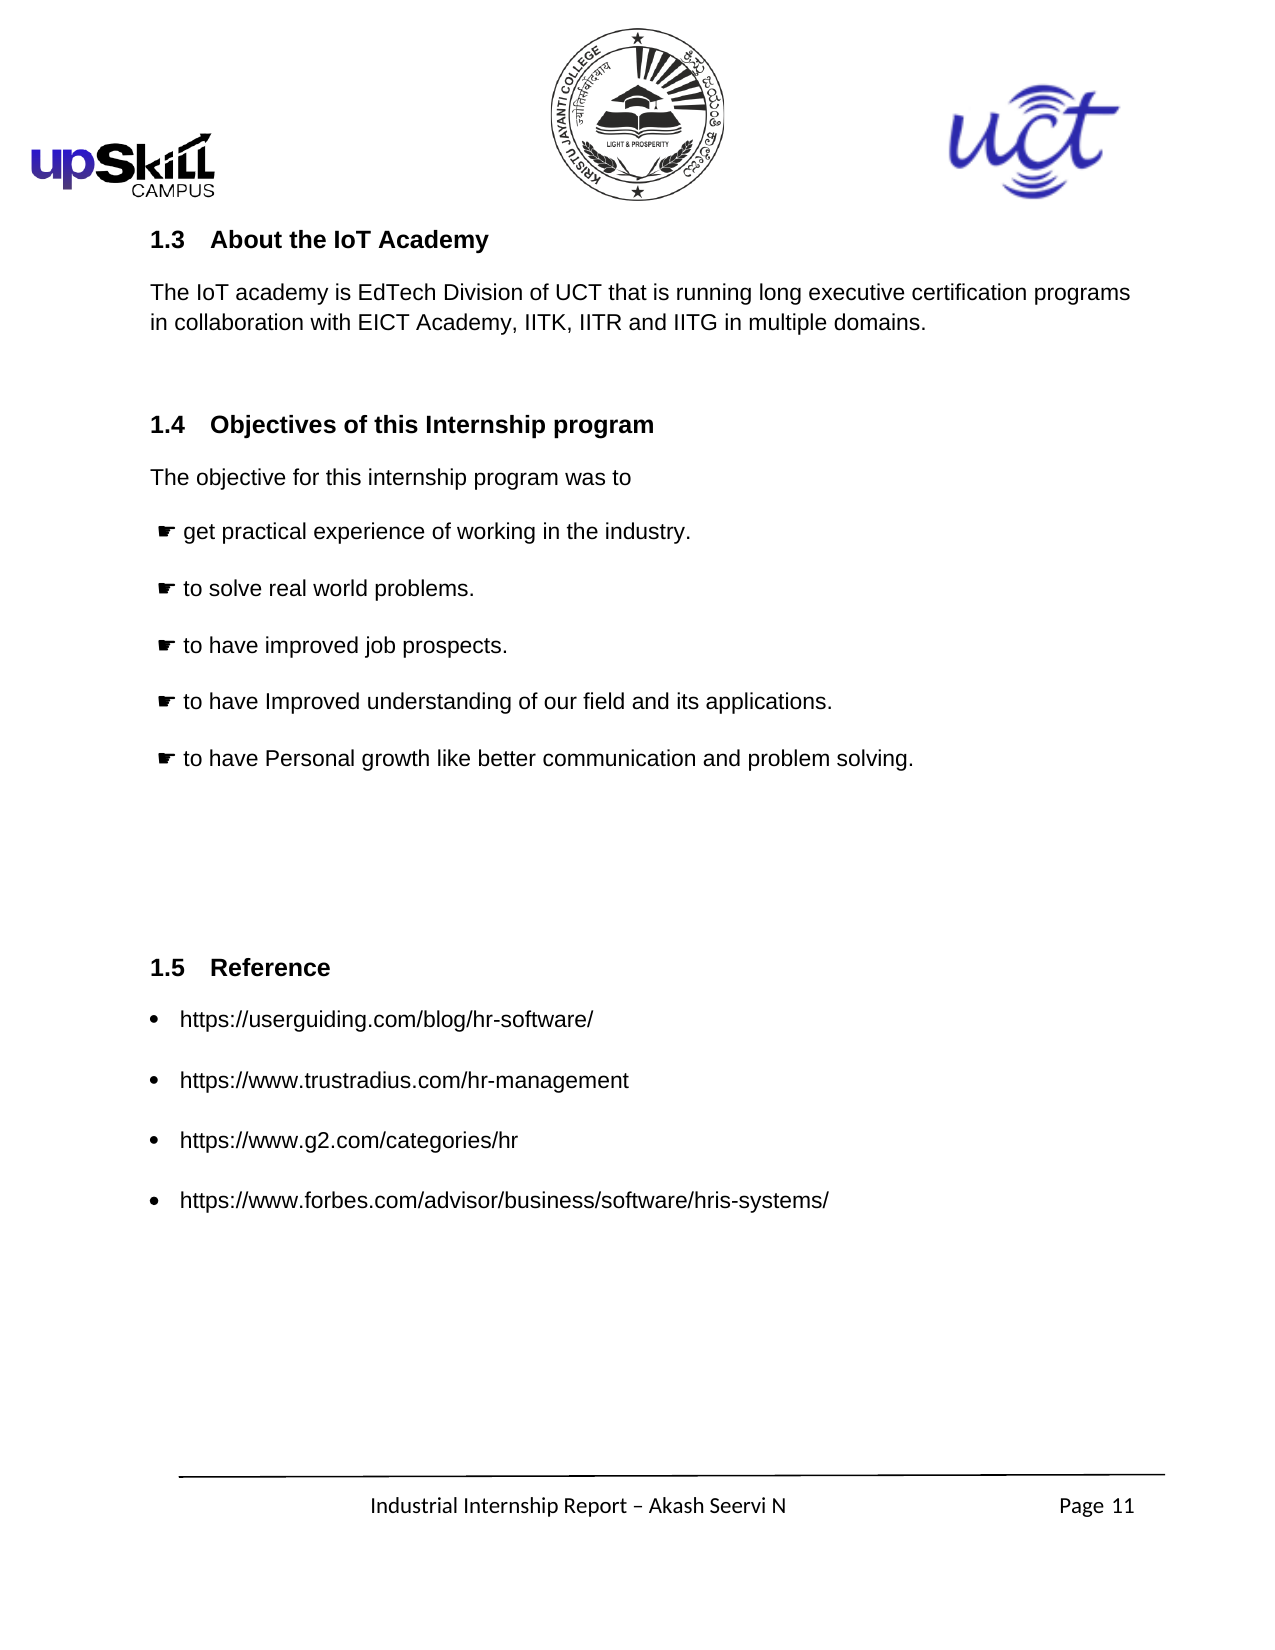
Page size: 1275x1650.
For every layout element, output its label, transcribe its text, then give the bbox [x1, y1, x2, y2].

subtitle Reference [150, 956, 1134, 981]
picture [946, 75, 1125, 201]
picture [550, 28, 725, 201]
list https://www.trustradius.com/hr-management [150, 1067, 1134, 1093]
text ☛ get practical experience of working in the industry. [150, 515, 1134, 546]
text ☛ to have improved job prospects. [150, 628, 1134, 660]
list https://www.g2.com/categories/hr [150, 1127, 1134, 1153]
text ☛ to have Improved understanding of our field and its applications. [150, 685, 1134, 717]
subtitle About the IoT Academy [150, 228, 1134, 253]
list https://userguiding.com/blog/hr-software/ [150, 1006, 1134, 1032]
text ☛ to solve real world problems. [150, 572, 1134, 603]
picture [0, 120, 246, 201]
text The objective for this internship program was to [150, 464, 1134, 490]
text The IoT academy is EdTech Division of UCT that is running long executive certification programs in collaboration with EICT Academy, IITK, IITR and IITG in multiple domains. [150, 278, 1134, 335]
subtitle Objectives of this Internship program [150, 414, 1134, 439]
text ☛ to have Personal growth like better communication and problem solving. [150, 742, 1134, 773]
list https://www.forbes.com/advisor/business/software/hris-systems/ [150, 1187, 1134, 1214]
